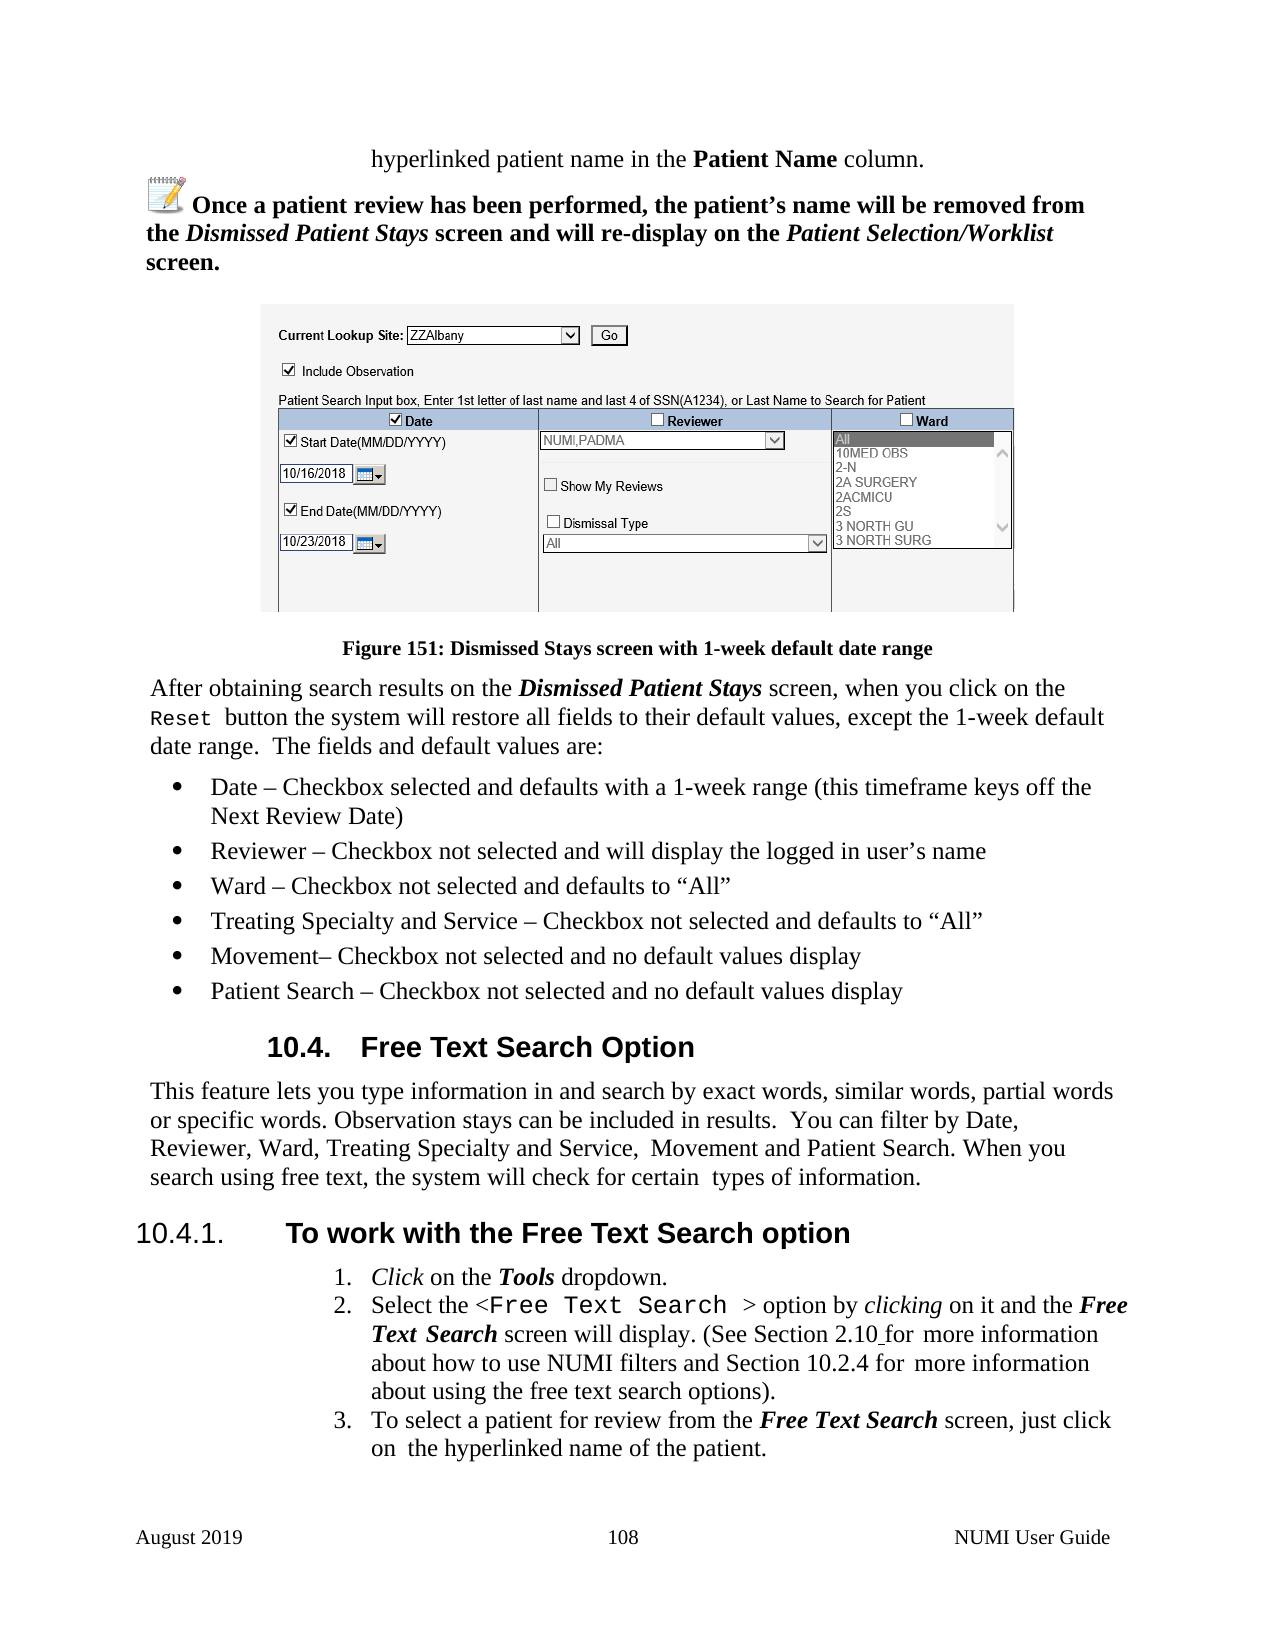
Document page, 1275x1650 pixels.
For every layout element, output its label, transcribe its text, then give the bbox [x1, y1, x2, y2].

list To select a patient for review from the Free Text Search screen, just click on the hyperlinked name of the patient. [333, 1405, 1139, 1463]
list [333, 144, 1072, 172]
subtitle Free Text Search Option [267, 1030, 1139, 1063]
list Date – Checkbox selected and defaults with a 1-week range (this timeframe keys off the Next Review Date) [173, 772, 1139, 830]
subtitle To work with the Free Text Search option [135, 1216, 1139, 1249]
list Reviewer – Checkbox not selected and will display the logged in user’s name [173, 836, 1139, 865]
text This feature lets you type information in and search by exact words, similar words, partial words or specific words. Observation stays can be included in results. You can filter by Date, Reviewer, Ward, Treating Specialty and Service, Movement and Patient Search. When you search using free text, the system will check for certain types of information. [150, 1076, 1124, 1191]
list Ward – Checkbox not selected and defaults to “All” [173, 871, 1139, 900]
text Figure 155: Dismissed Stays screen with 1-week default date range [135, 636, 1139, 660]
text After obtaining search results on the Dismissed Patient Stays screen, when you click on the Reset button the system will restore all fields to their default values, except the 1-week default date range. The fields and default values are: [150, 673, 1121, 760]
list Click on the Tools dropdown. [333, 1262, 1139, 1291]
text Once a patient review has been performed, the patient’s name will be removed from the Dismissed Patient Stays screen and will re-display on the Patient Selection/Worklist screen. [146, 172, 1128, 276]
list Movement– Checkbox not selected and no default values display [173, 941, 1139, 970]
list Treating Specialty and Service – Checkbox not selected and defaults to “All” [173, 906, 1139, 935]
picture [145, 172, 187, 214]
list Patient Search – Checkbox not selected and no default values display [173, 976, 1139, 1005]
picture [260, 304, 1015, 612]
list Select the <Free Text Search > option by clicking on it and the Free Text Search screen will display. (See Section 2.10 for more information about how to use NUMI filters and Section 10.2.4 for more information about using the free text search options). [333, 1291, 1139, 1405]
